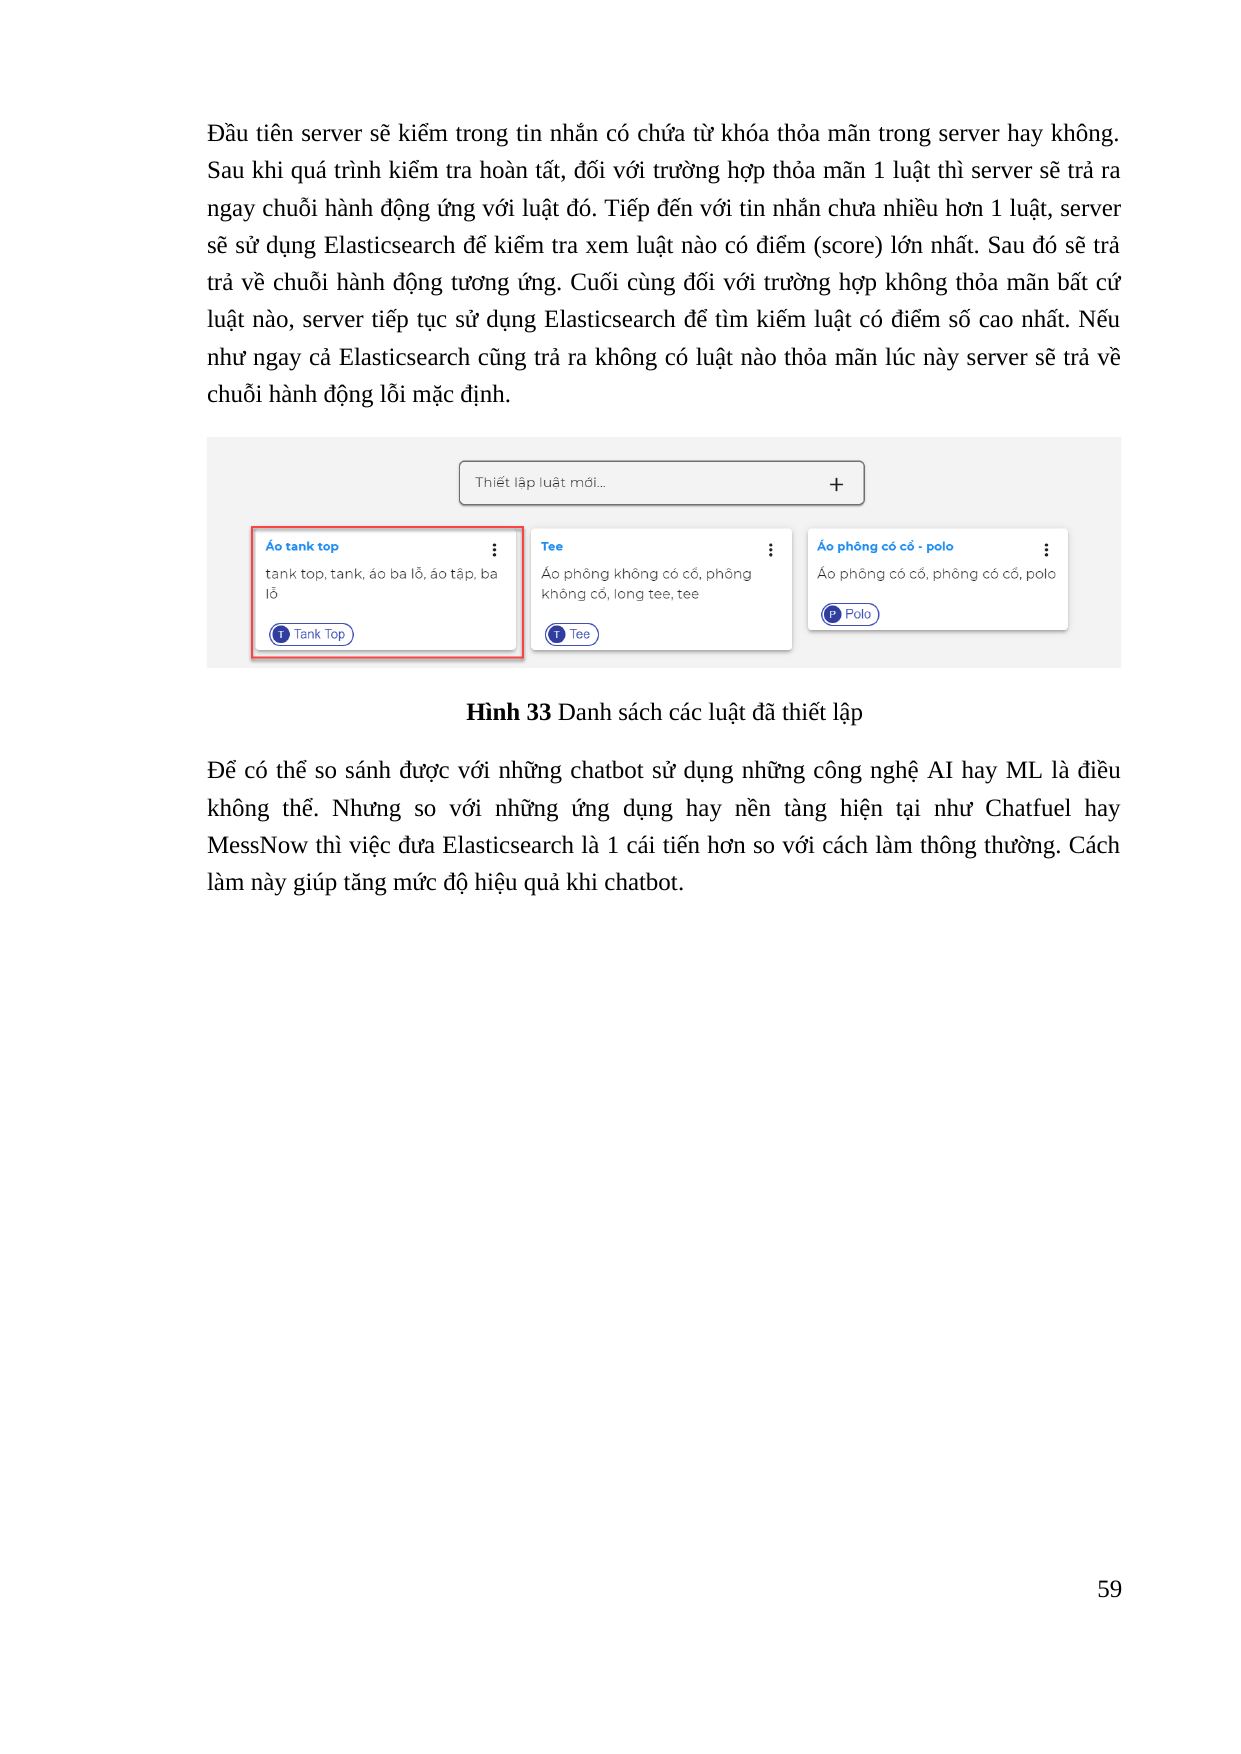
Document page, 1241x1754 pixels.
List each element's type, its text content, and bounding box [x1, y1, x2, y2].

text Hình 33 Danh sách các luật đã thiết lập [207, 697, 1122, 726]
picture [206, 437, 1122, 668]
text Để có thể so sánh được với những chatbot sử dụng những công nghệ AI hay ML là điều không thể. Nhưng so với những ứng dụng hay nền tàng hiện tại như Chatfuel hay MessNow thì việc đưa Elasticsearch là 1 cái tiến hơn so với cách làm thông thường. Cách làm này giúp tăng mức độ hiệu quả khi chatbot. [207, 756, 1122, 896]
text Đầu tiên server sẽ kiểm trong tin nhắn có chứa từ khóa thỏa mãn trong server hay không. Sau khi quá trình kiểm tra hoàn tất, đối với trường hợp thỏa mãn 1 luật thì server sẽ trả ra ngay chuỗi hành động ứng với luật đó. Tiếp đến với tin nhắn chưa nhiều hơn 1 luật, server sẽ sử dụng Elasticsearch để kiểm tra xem luật nào có điểm (score) lớn nhất. Sau đó sẽ trả trả về chuỗi hành động tương ứng. Cuối cùng đối với trường hợp không thỏa mãn bất cứ luật nào, server tiếp tục sử dụng Elasticsearch để tìm kiếm luật có điểm số cao nhất. Nếu như ngay cả Elasticsearch cũng trả ra không có luật nào thỏa mãn lúc này server sẽ trả về chuỗi hành động lỗi mặc định. [207, 118, 1122, 408]
